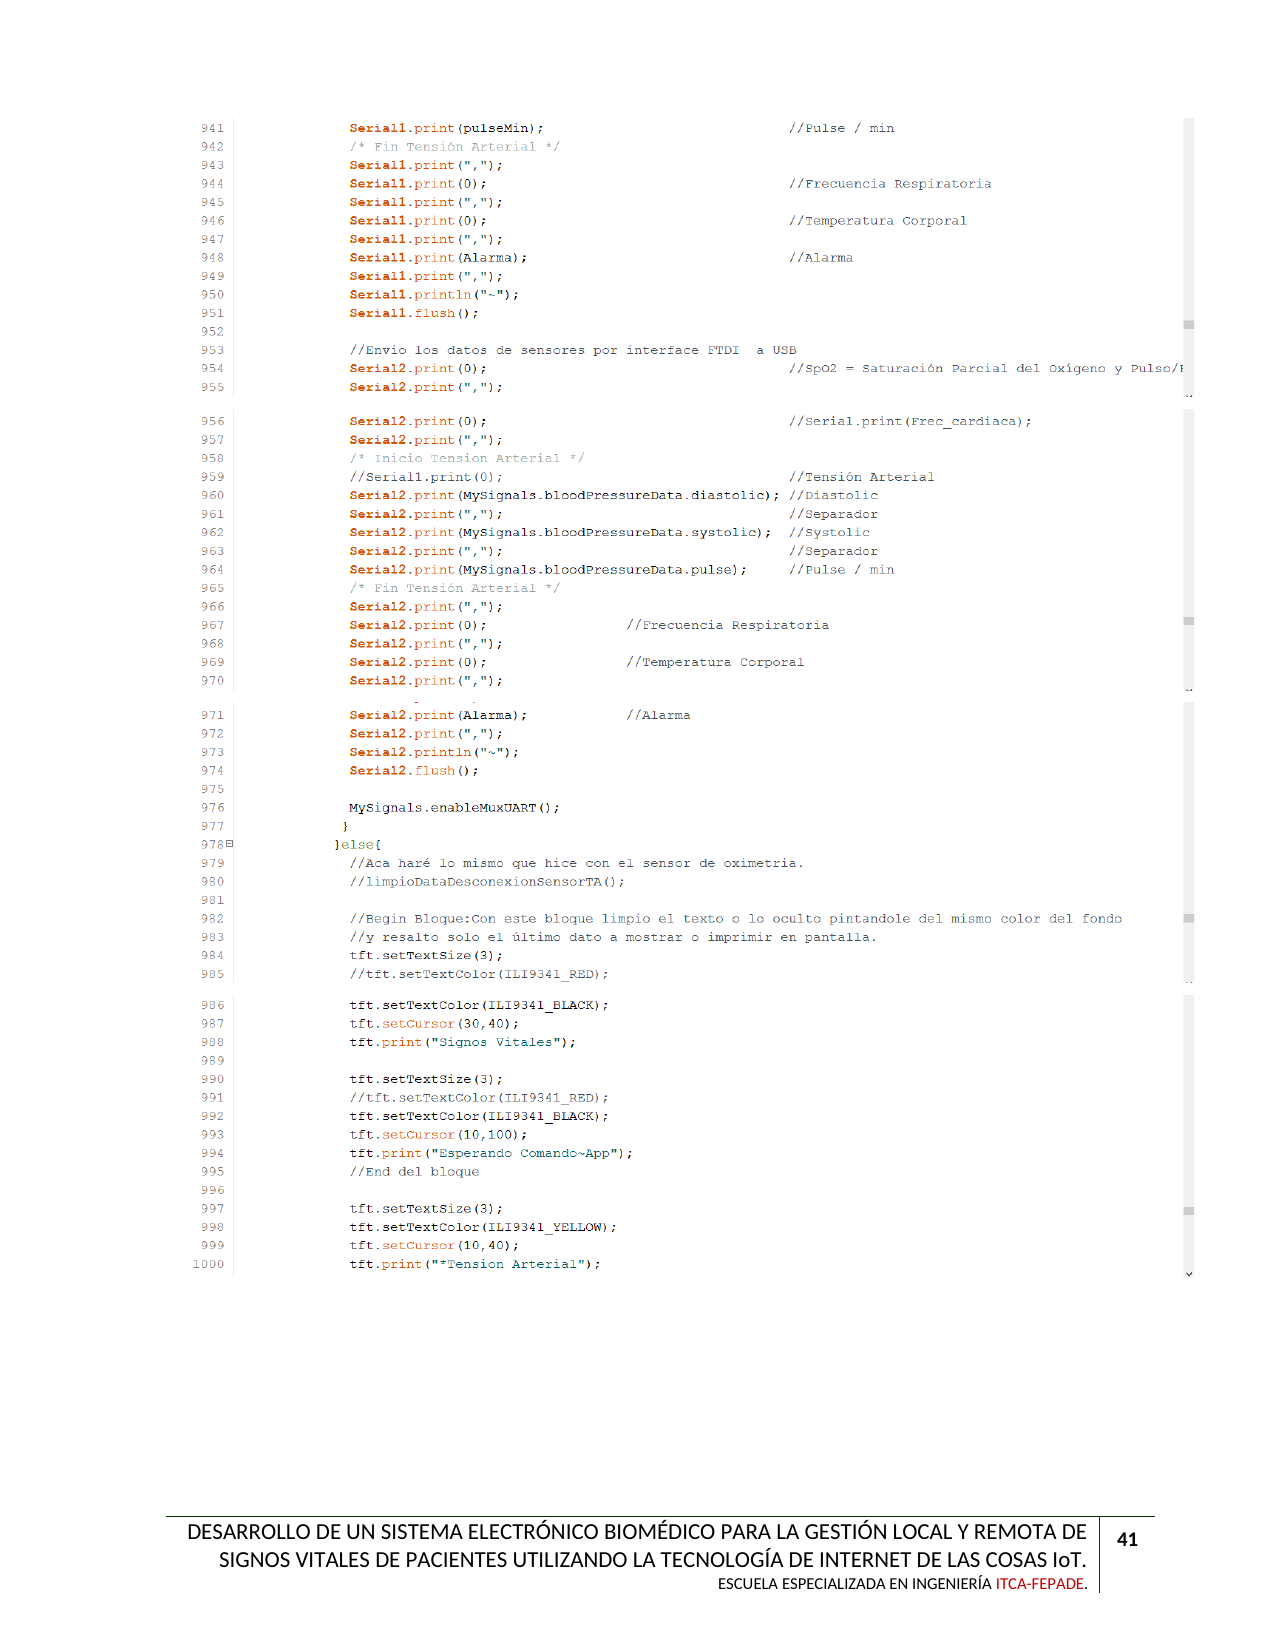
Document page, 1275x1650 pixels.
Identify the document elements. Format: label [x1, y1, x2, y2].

picture [185, 995, 1195, 1277]
picture [185, 118, 1195, 397]
picture [185, 702, 1195, 983]
picture [185, 409, 1195, 691]
